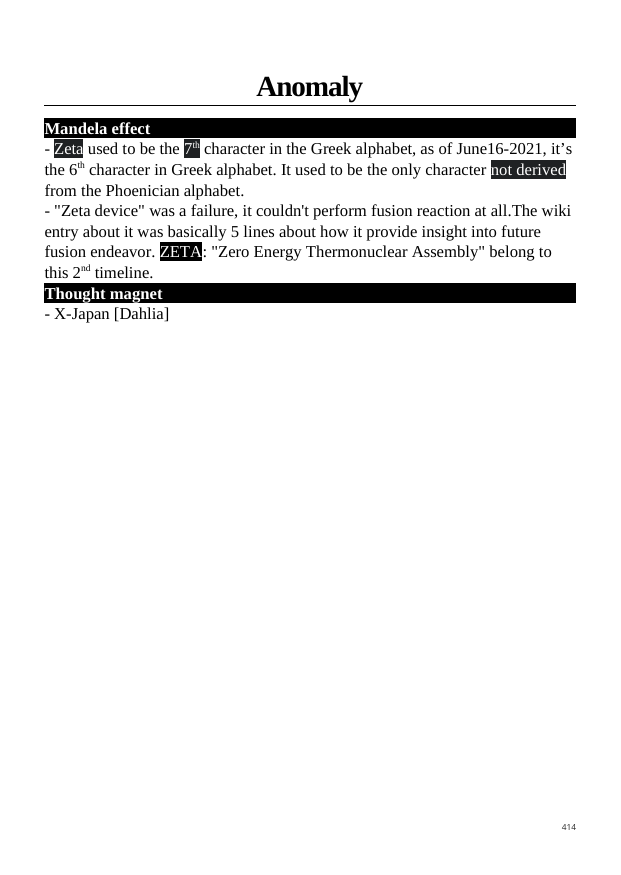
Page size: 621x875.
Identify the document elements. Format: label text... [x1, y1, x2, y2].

subtitle Anomaly [44, 69, 576, 105]
subtitle Mandela effect [44, 118, 576, 138]
text - "Zeta device" was a failure, it couldn't perform fusion reaction at all.The wiki entry about it was basically 5 lines about how it provide insight into future fusion endeavor. ZETA: "Zero Energy Thermonuclear Assembly" belong to this 2nd timeline. [44, 201, 576, 282]
text - Zeta used to be the 7th character in the Greek alphabet, as of June16-2021, it’s the 6th character in Greek alphabet. It used to be the only character not derived from the Phoenician alphabet. [44, 139, 576, 199]
text - X-Japan [Dahlia] [44, 304, 576, 323]
subtitle Thought magnet [44, 283, 576, 303]
